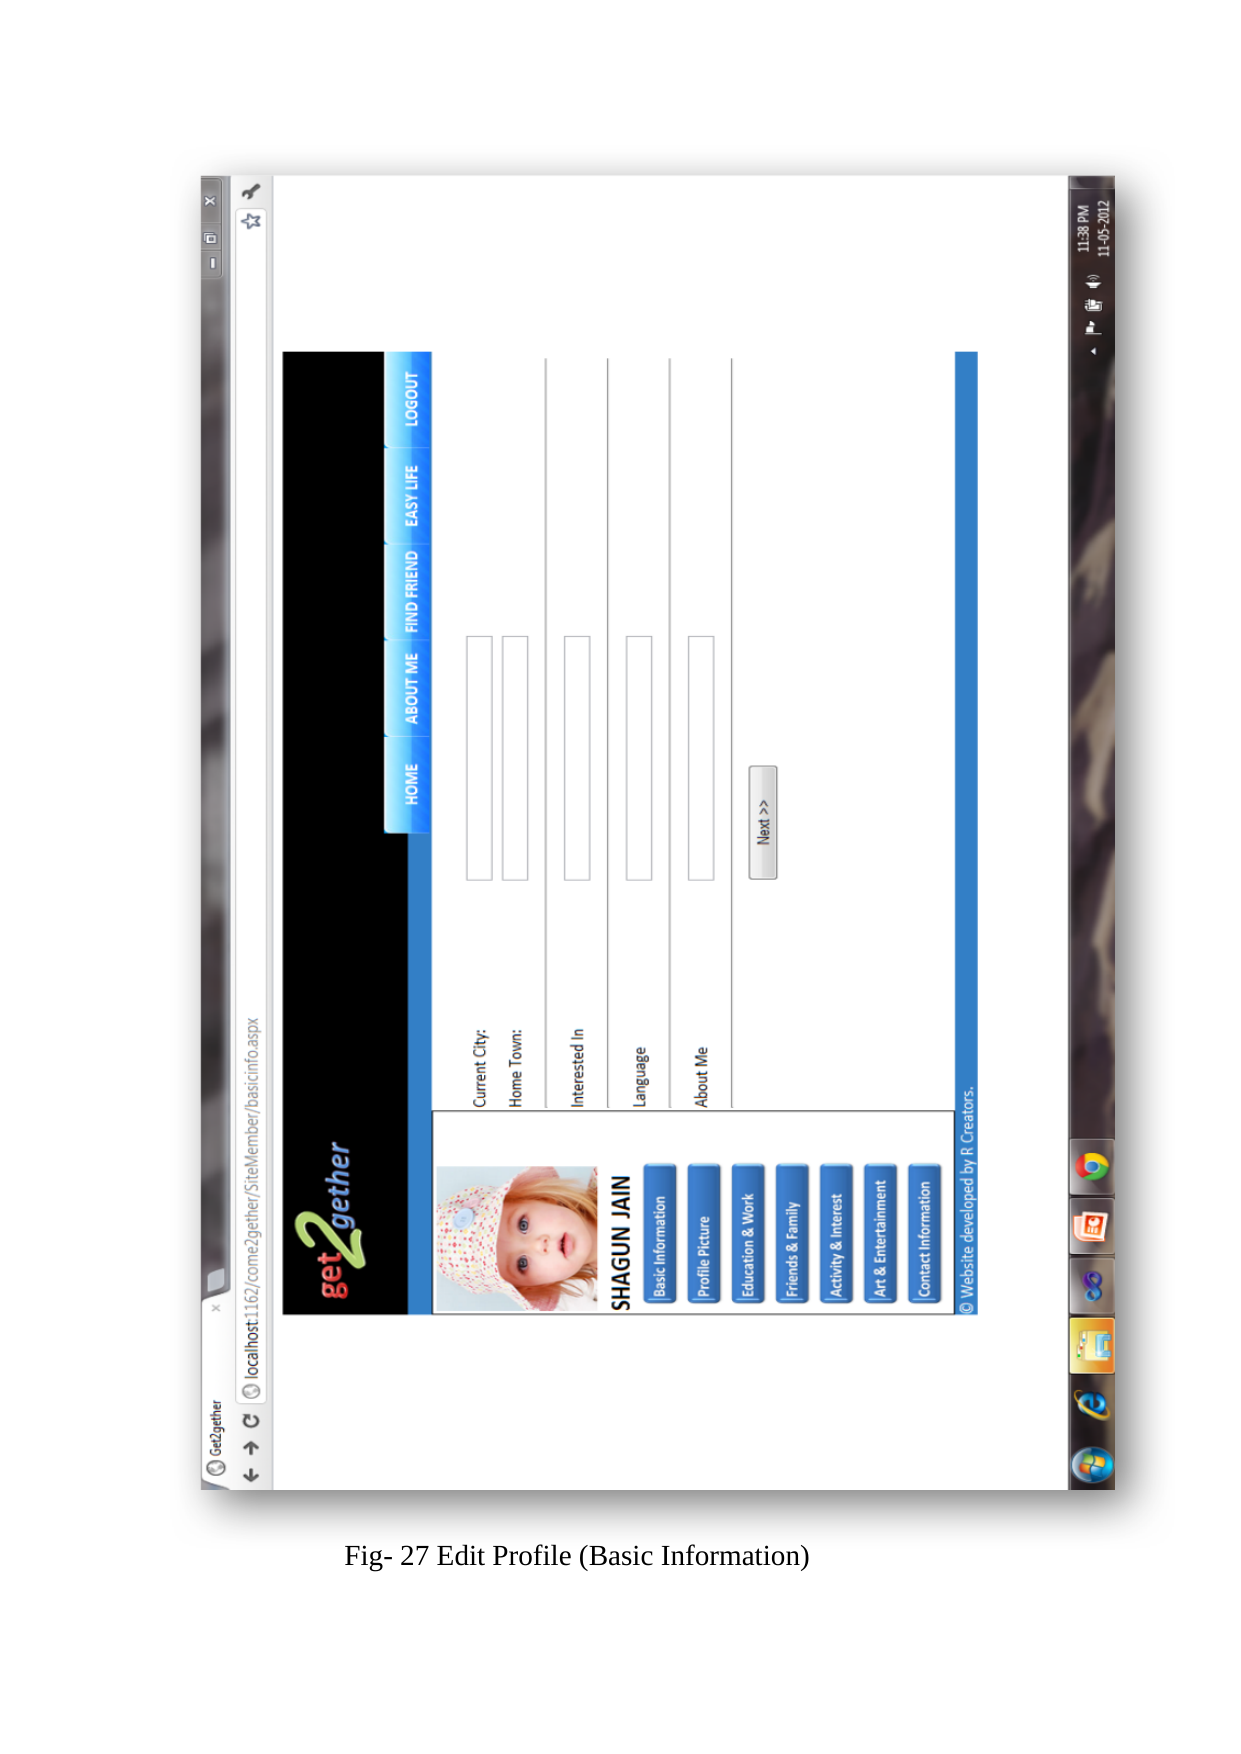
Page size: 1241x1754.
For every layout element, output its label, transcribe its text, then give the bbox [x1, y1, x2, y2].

picture [202, 177, 1115, 1490]
text Fig- 27 Edit Profile (Basic Information) [0, 1538, 1154, 1571]
